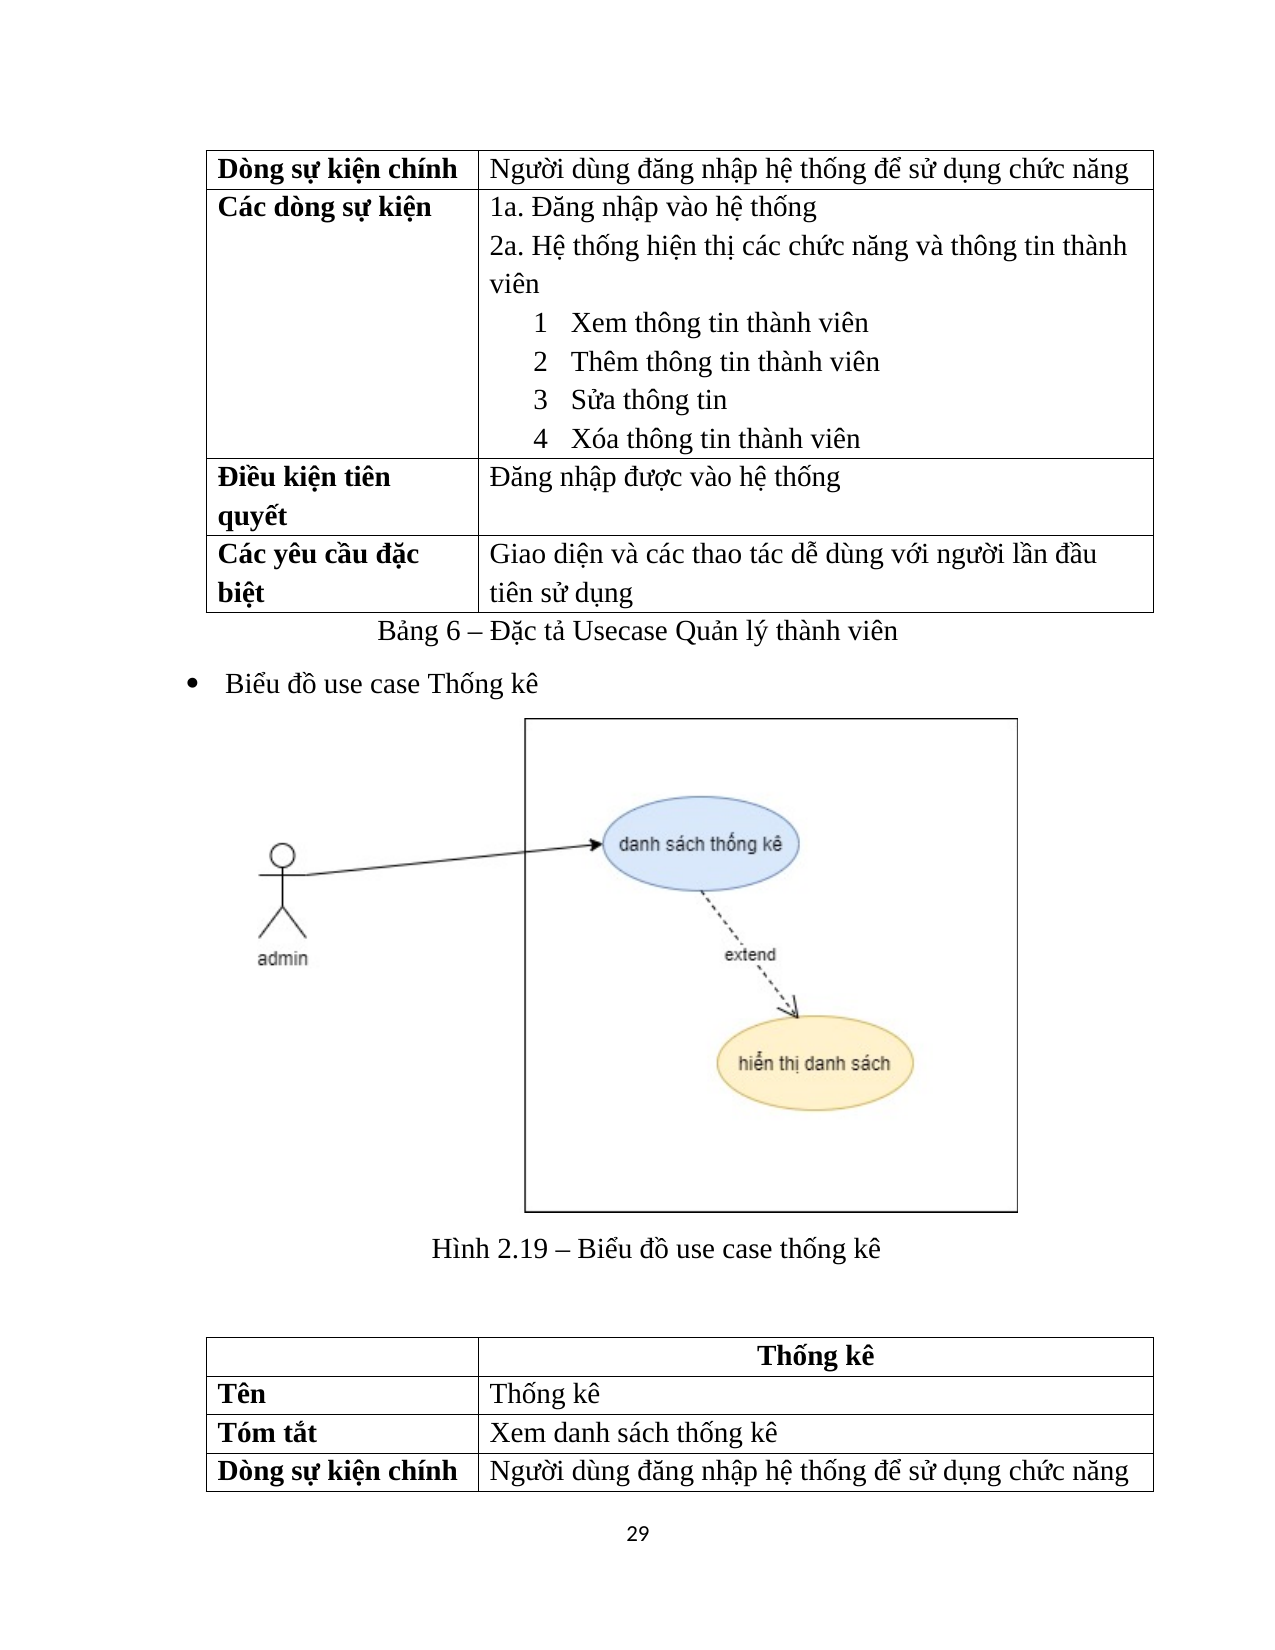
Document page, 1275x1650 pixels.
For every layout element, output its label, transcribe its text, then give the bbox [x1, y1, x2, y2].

picture [257, 718, 1018, 1213]
table_cell Người dùng đăng nhập hệ thống để sử dụng chức năng [479, 151, 1153, 188]
table_cell Đăng nhập được vào hệ thống [479, 459, 1153, 535]
text Hình 2.19 – Biểu đồ use case thống kê [187, 1231, 1125, 1265]
table_cell Dòng sự kiện chính [207, 151, 478, 188]
table_cell Tóm tắt [207, 1415, 478, 1452]
table_header Thống kê [479, 1338, 1153, 1376]
table_cell Tên [207, 1377, 478, 1414]
table_cell Các yêu cầu đặc biệt [207, 536, 478, 612]
table_cell Xem danh sách thống kê [479, 1415, 1153, 1452]
table_cell Thống kê [479, 1377, 1153, 1414]
table_cell Dòng sự kiện chính [207, 1454, 478, 1491]
table_cell Các dòng sự kiện [207, 190, 478, 458]
list Biểu đồ use case Thống kê [187, 666, 1125, 699]
table_cell 1a. Đăng nhập vào hệ thống 2a. Hệ thống hiện thị các chức năng và thông tin thành viên Xem thông tin thành viên Thêm thông tin thành viên Sửa thông tin Xóa thông tin thành viên [479, 190, 1153, 458]
table_cell Điều kiện tiên quyết [207, 459, 478, 535]
table_header [207, 1338, 478, 1376]
table_cell Giao diện và các thao tác dễ dùng với người lần đầu tiên sử dụng [479, 536, 1153, 612]
table_cell Người dùng đăng nhập hệ thống để sử dụng chức năng [479, 1454, 1153, 1491]
text Bảng 6 – Đặc tả Usecase Quản lý thành viên [150, 613, 1125, 647]
